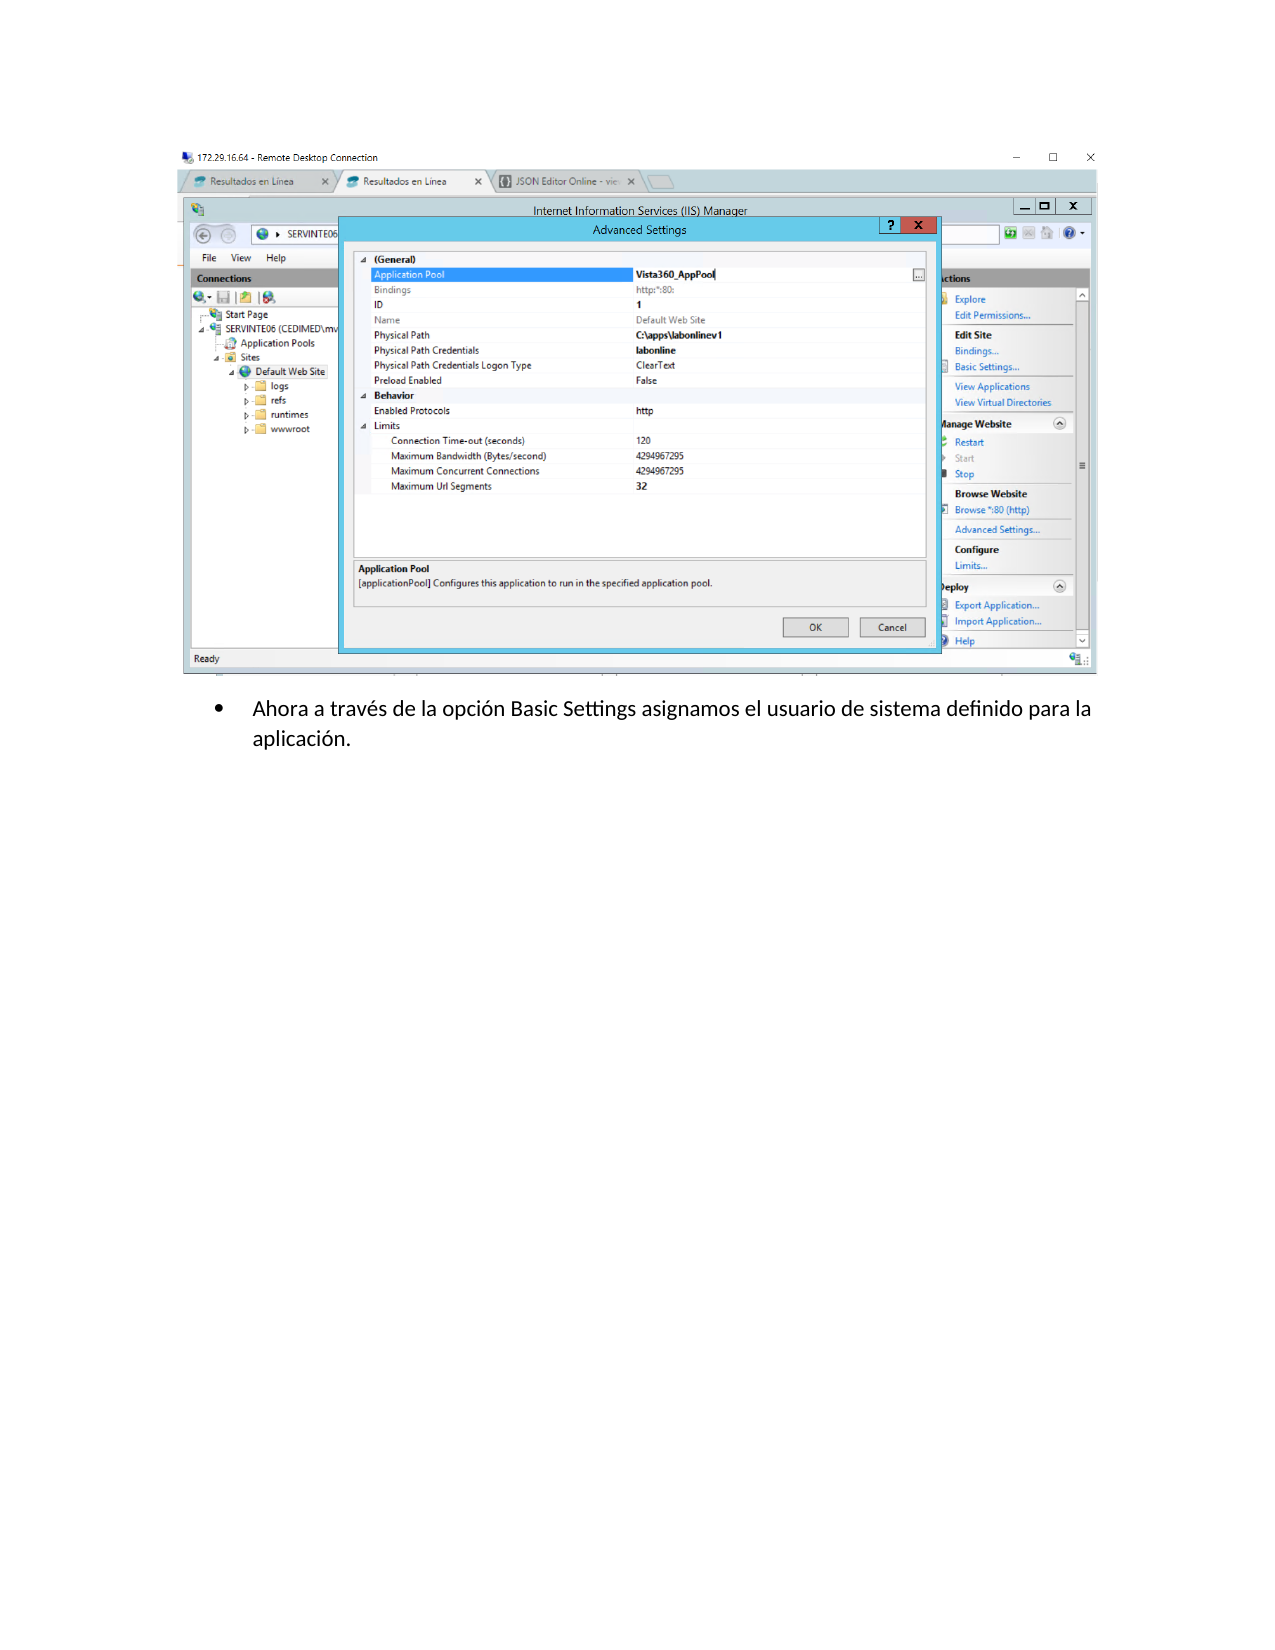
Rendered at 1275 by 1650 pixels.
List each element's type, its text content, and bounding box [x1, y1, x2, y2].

picture [177, 147, 1098, 676]
list Ahora a través de la opción Basic Settings asignamos el usuario de sistema definido para la aplicación. [215, 694, 1098, 752]
